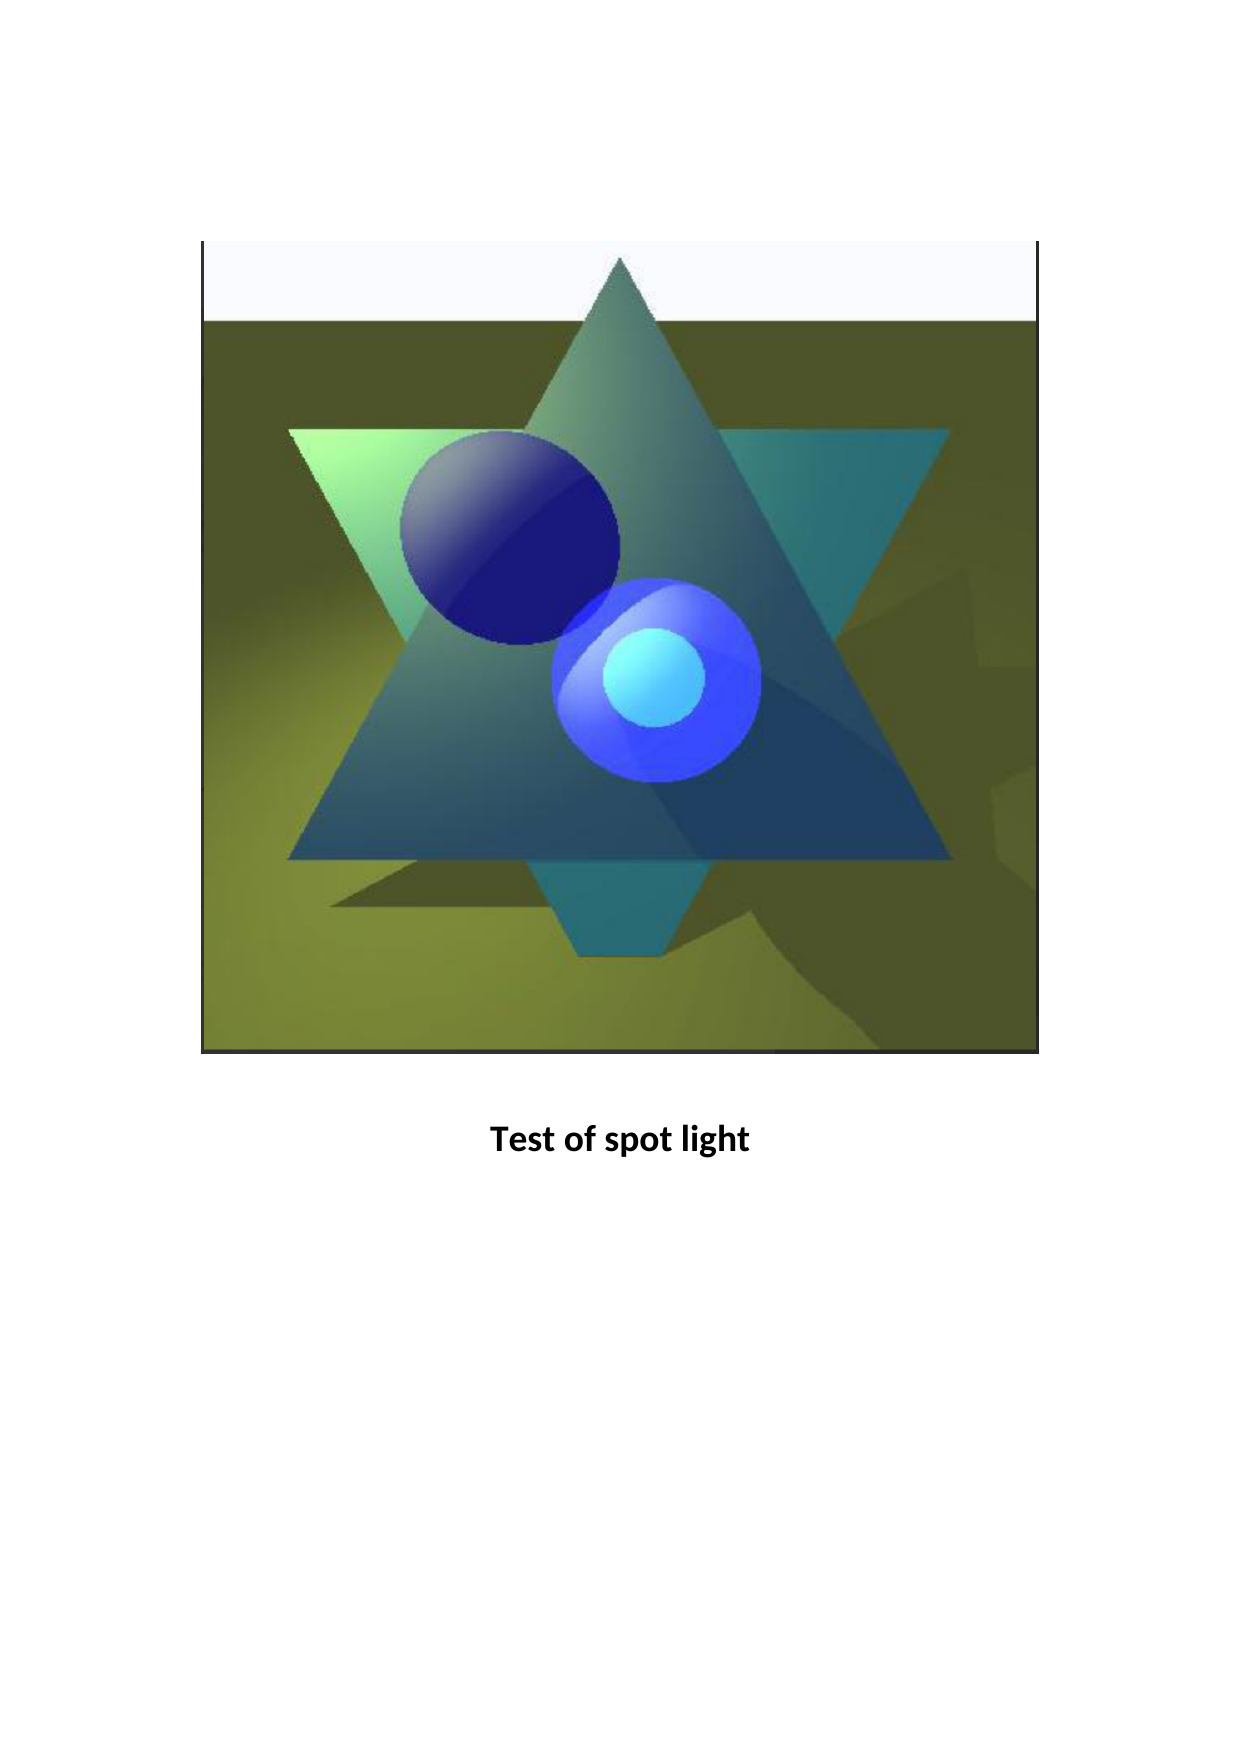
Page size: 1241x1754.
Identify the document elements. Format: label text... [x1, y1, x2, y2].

text Test of spot light [150, 1115, 1090, 1161]
picture [201, 241, 1039, 1054]
